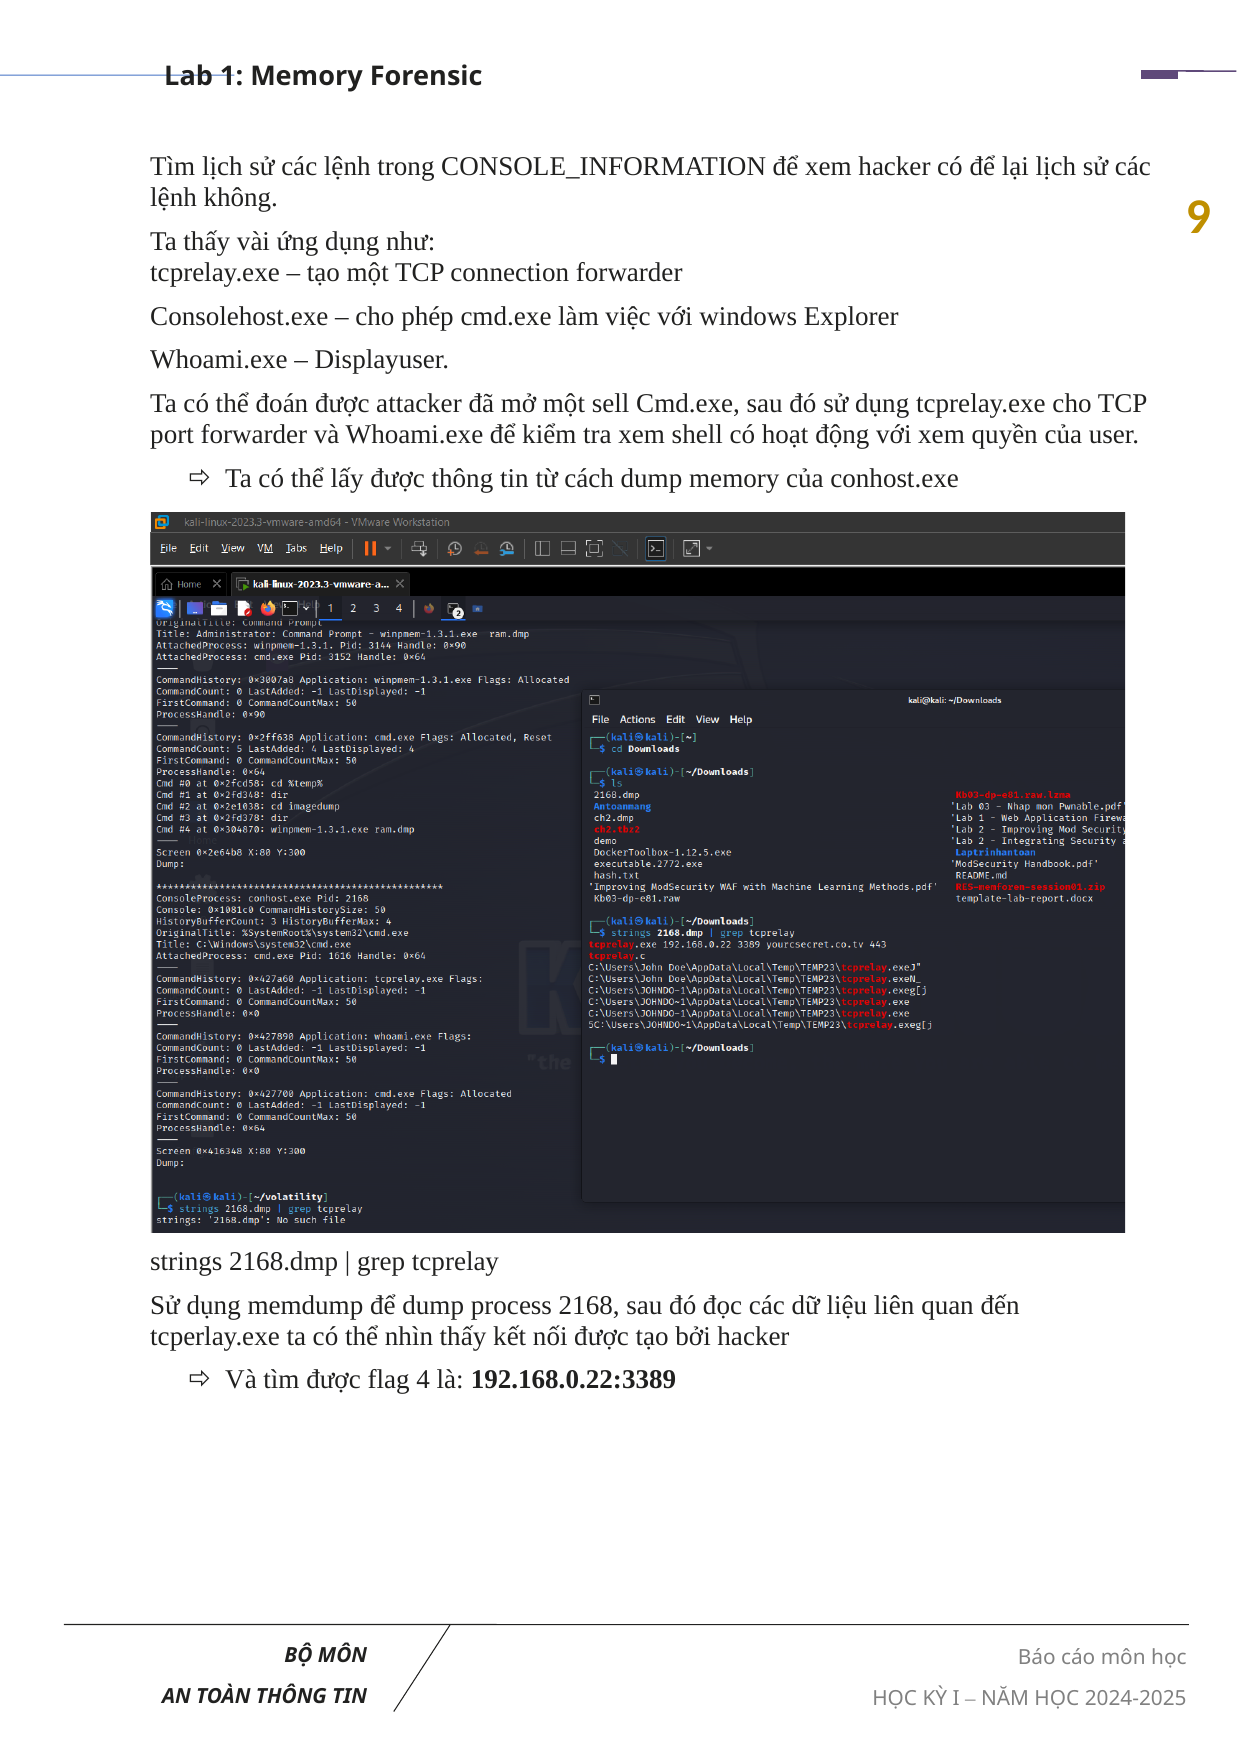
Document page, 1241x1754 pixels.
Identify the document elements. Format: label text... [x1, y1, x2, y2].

list Ta có thể lấy được thông tin từ cách dump memory của conhost.exe [187, 462, 1153, 493]
text Tìm lịch sử các lệnh trong CONSOLE_INFORMATION để xem hacker có để lại lịch sử các lệnh không. [150, 150, 1153, 212]
text strings 2168.dmp | grep tcprelay [150, 1245, 1153, 1276]
list Và tìm được flag 4 là: 192.168.0.22:3389 [187, 1363, 1153, 1395]
picture [150, 512, 1125, 1233]
text Ta thấy vài ứng dụng như: tcprelay.exe – tạo một TCP connection forwarder [150, 225, 1153, 287]
text Sử dụng memdump để dump process 2168, sau đó đọc các dữ liệu liên quan đến tcperlay.exe ta có thể nhìn thấy kết nối được tạo bởi hacker [150, 1289, 1153, 1351]
text Whoami.exe – Displayuser. [150, 343, 1153, 374]
text Ta có thể đoán được attacker đã mở một sell Cmd.exe, sau đó sử dụng tcprelay.exe cho TCP port forwarder và Whoami.exe để kiểm tra xem shell có hoạt động với xem quyền của user. [150, 387, 1153, 449]
text Consolehost.exe – cho phép cmd.exe làm việc với windows Explorer [150, 299, 1153, 331]
